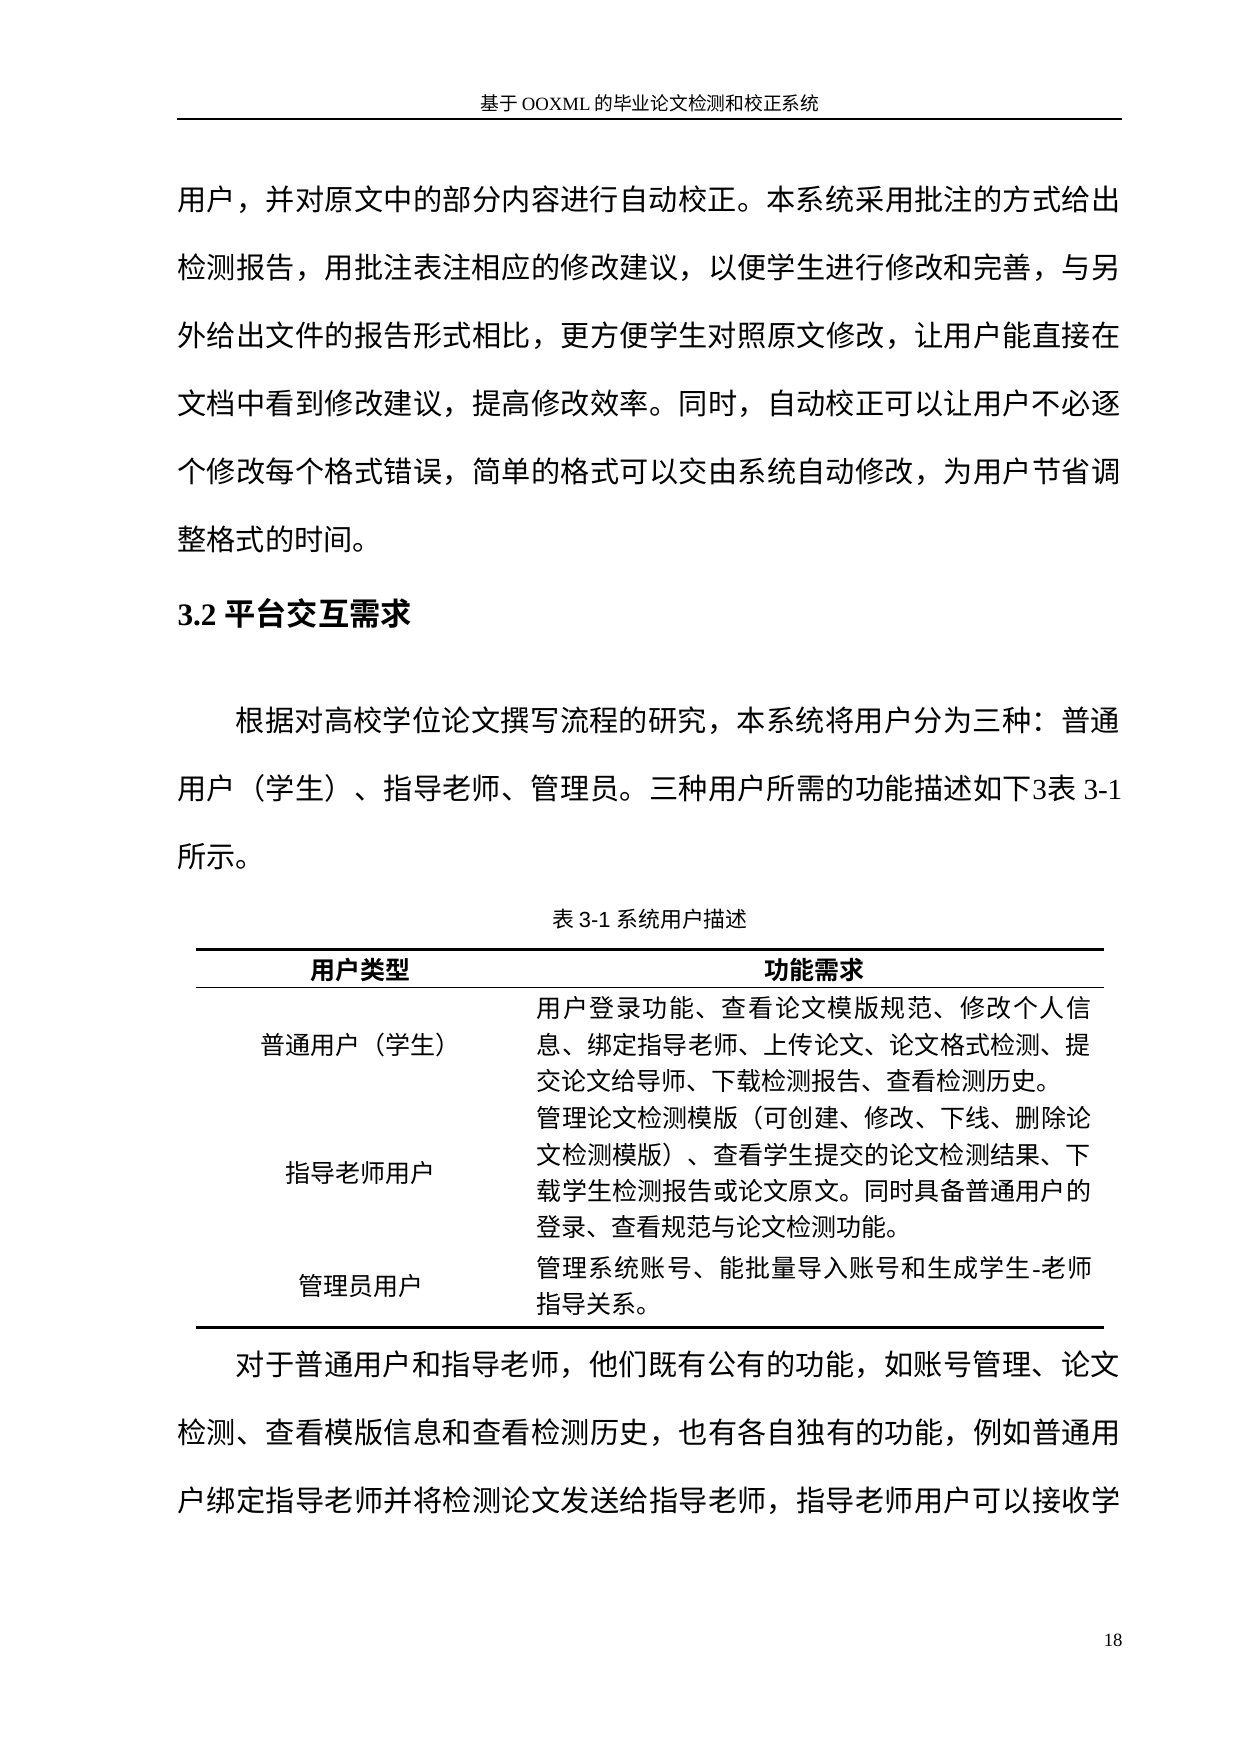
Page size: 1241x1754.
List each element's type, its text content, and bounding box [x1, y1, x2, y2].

text 表 3-1 系统用户描述 [177, 901, 1122, 935]
text 根据对高校学位论文撰写流程的研究，本系统将用户分为三种：普通用户（学生）、指导老师、管理员。三种用户所需的功能描述如下表 3-1所示。 [177, 685, 1122, 888]
table_cell 普通用户（学生） [196, 988, 525, 1099]
table_cell 指导老师用户 [196, 1099, 525, 1244]
subtitle 平台交互需求 [177, 578, 1122, 646]
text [177, 164, 1122, 571]
table_cell 用户登录功能、查看论文模版规范、修改个人信息、绑定指导老师、上传论文、论文格式检测、提交论文给导师、下载检测报告、查看检测历史。 [525, 988, 1104, 1099]
table_cell 管理论文检测模版（可创建、修改、下线、删除论文检测模版）、查看学生提交的论文检测结果、下载学生检测报告或论文原文。同时具备普通用户的登录、查看规范与论文检测功能。 [525, 1099, 1104, 1244]
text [177, 1329, 1122, 1532]
table_header 功能需求 [525, 951, 1104, 987]
table_header 用户类型 [196, 951, 525, 987]
table_cell 管理员用户 [196, 1244, 525, 1326]
table_cell 管理系统账号、能批量导入账号和生成学生-老师指导关系。 [525, 1244, 1104, 1326]
